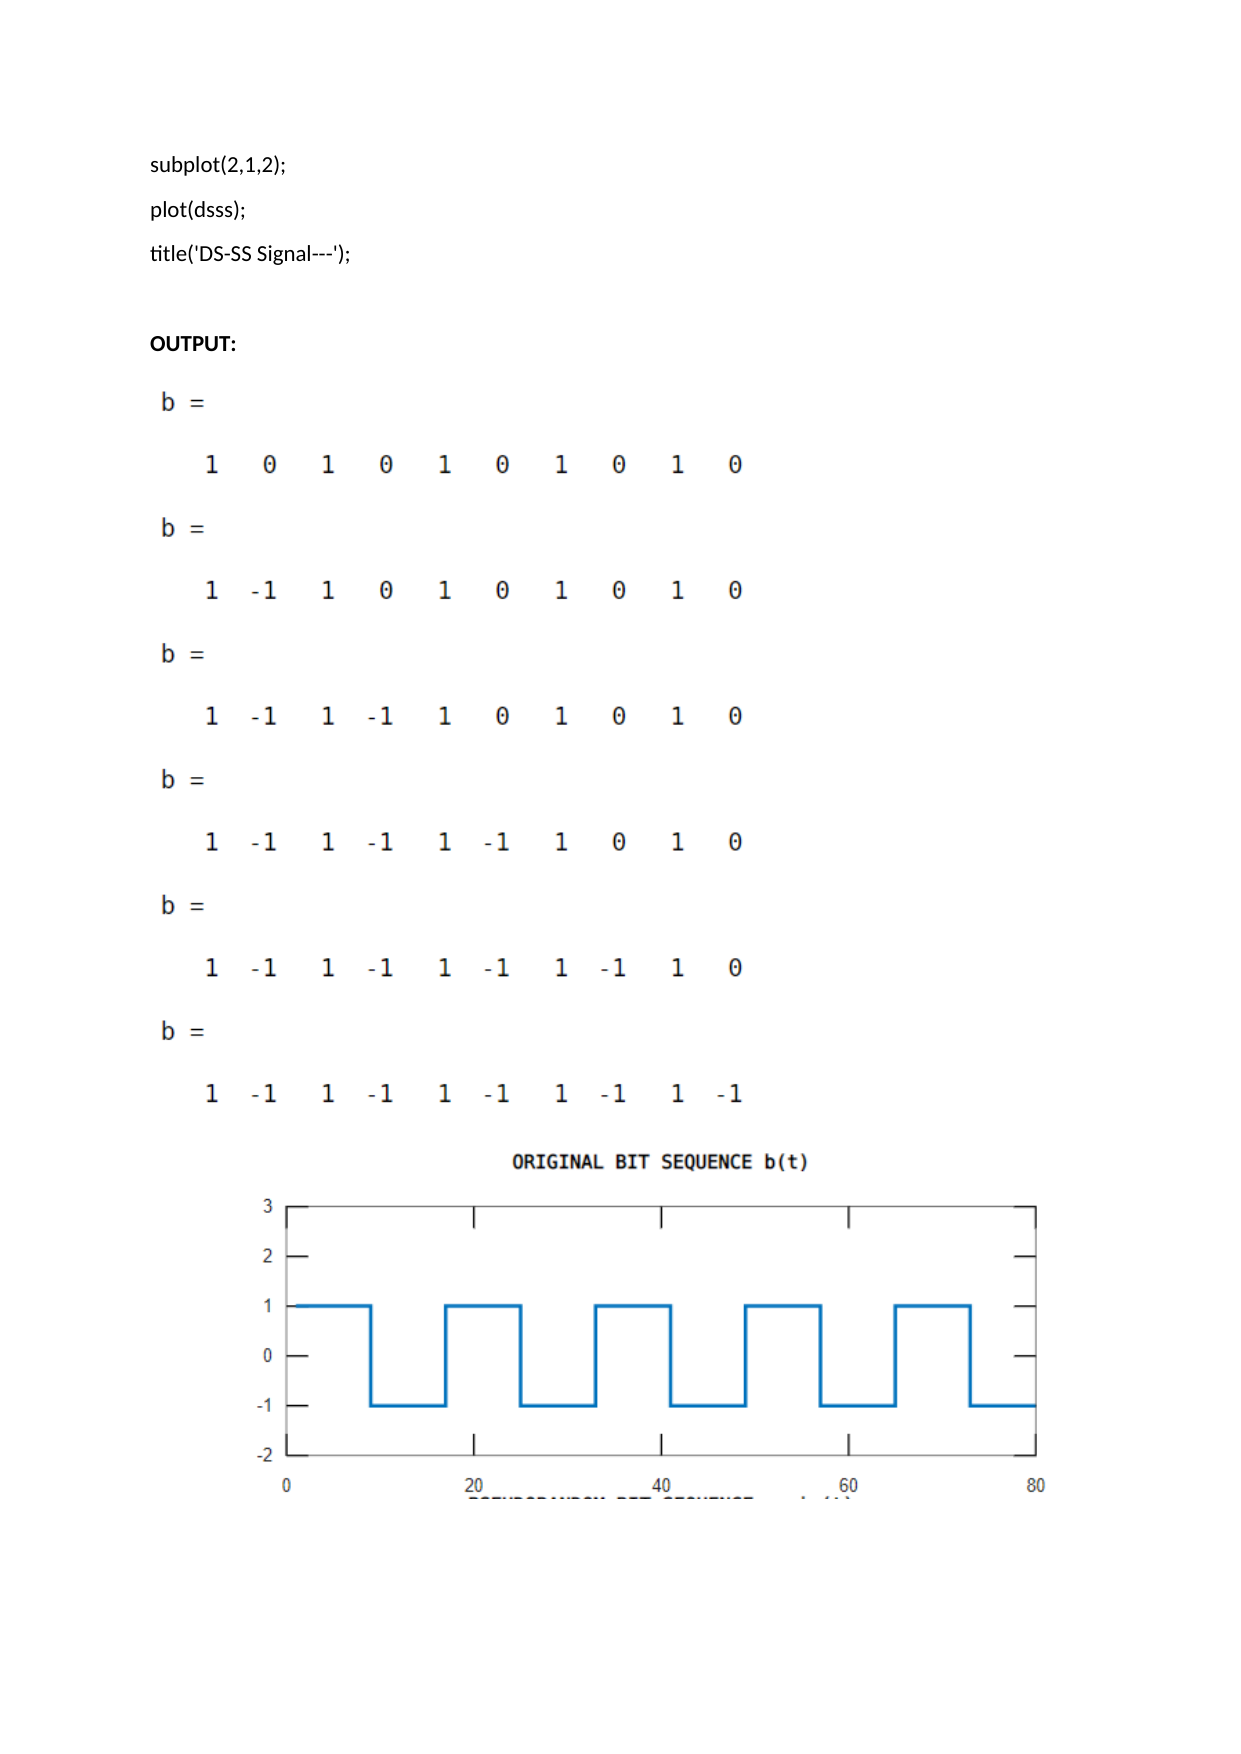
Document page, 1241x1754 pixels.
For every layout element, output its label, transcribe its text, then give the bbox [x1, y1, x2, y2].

text title('DS-SS Signal---'); [150, 239, 1090, 267]
text subplot(2,1,2); [150, 150, 1090, 178]
text OUTPUT: [150, 329, 1090, 357]
picture [150, 373, 1114, 1499]
text plot(dsss); [150, 195, 1090, 223]
